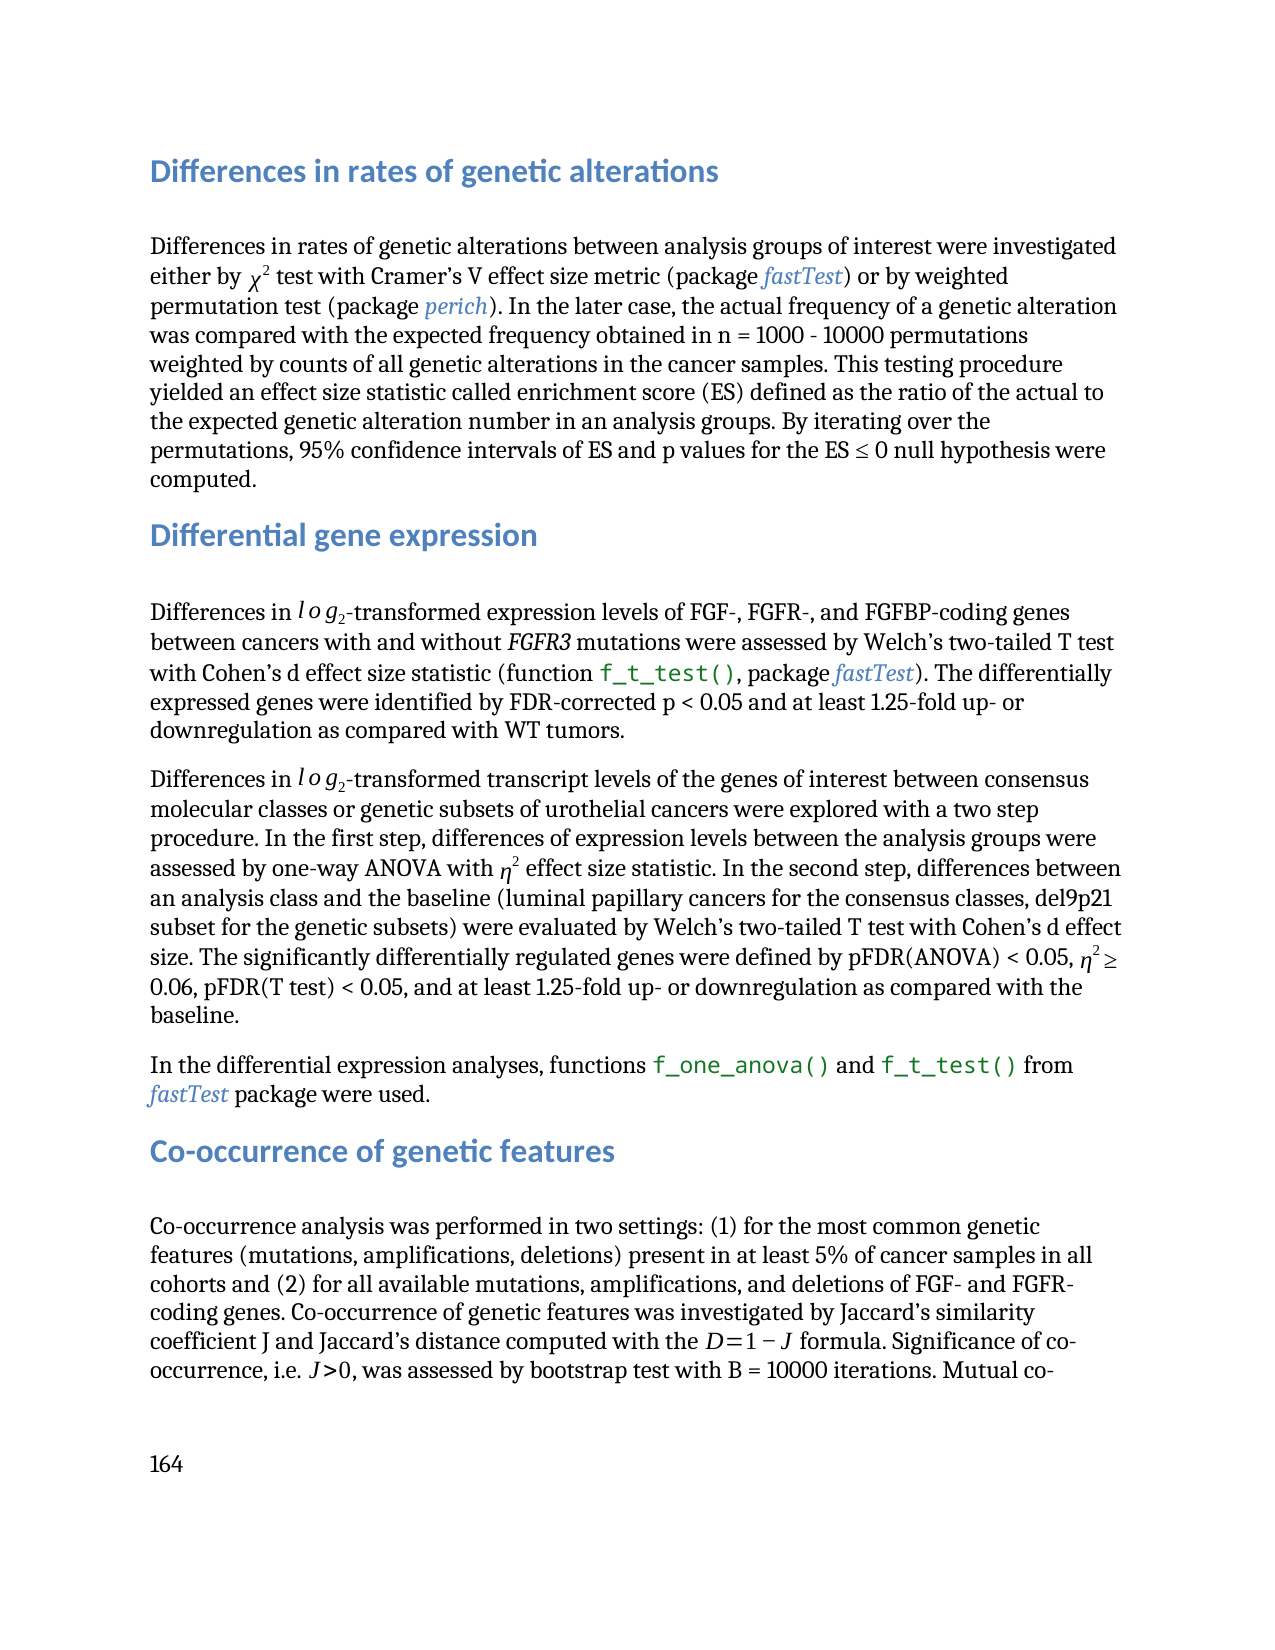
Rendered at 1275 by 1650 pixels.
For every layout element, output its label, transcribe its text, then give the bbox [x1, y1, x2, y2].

subtitle Co-occurrence of genetic features [150, 1130, 1125, 1171]
text Differences in rates of genetic alterations between analysis groups of interest were investigated either by test with Cramer’s V effect size metric (package fastTest) or by weighted permutation test (package perich). In the later case, the actual frequency of a genetic alteration was compared with the expected frequency obtained in n = 1000 - 10000 permutations weighted by counts of all genetic alterations in the cancer samples. This testing procedure yielded an effect size statistic called enrichment score (ES) defined as the ratio of the actual to the expected genetic alteration number in an analysis groups. By iterating over the permutations, 95% confidence intervals of ES and p values for the ES 0 null hypothesis were computed. [150, 232, 1125, 493]
subtitle Differences in rates of genetic alterations [150, 150, 1125, 191]
text Differences in -transformed expression levels of FGF-, FGFR-, and FGFBP-coding genes between cancers with and without FGFR3 mutations were assessed by Welch’s two-tailed T test with Cohen’s d effect size statistic (function f_t_test(), package fastTest). The differentially expressed genes were identified by FDR-corrected p < 0.05 and at least 1.25-fold up- or downregulation as compared with WT tumors. [150, 596, 1125, 745]
text Differences in -transformed transcript levels of the genes of interest between consensus molecular classes or genetic subsets of urothelial cancers were explored with a two step procedure. In the first step, differences of expression levels between the analysis groups were assessed by one-way ANOVA with effect size statistic. In the second step, differences between an analysis class and the baseline (luminal papillary cancers for the consensus classes, del9p21 subset for the genetic subsets) were evaluated by Welch’s two-tailed T test with Cohen’s d effect size. The significantly differentially regulated genes were defined by pFDR(ANOVA) < 0.05, 0.06, pFDR(T test) < 0.05, and at least 1.25-fold up- or downregulation as compared with the baseline. [150, 764, 1125, 1030]
text In the differential expression analyses, functions f_one_anova() and f_t_test() from fastTest package were used. [150, 1049, 1125, 1109]
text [150, 1212, 1125, 1384]
subtitle Differential gene expression [150, 514, 1125, 555]
